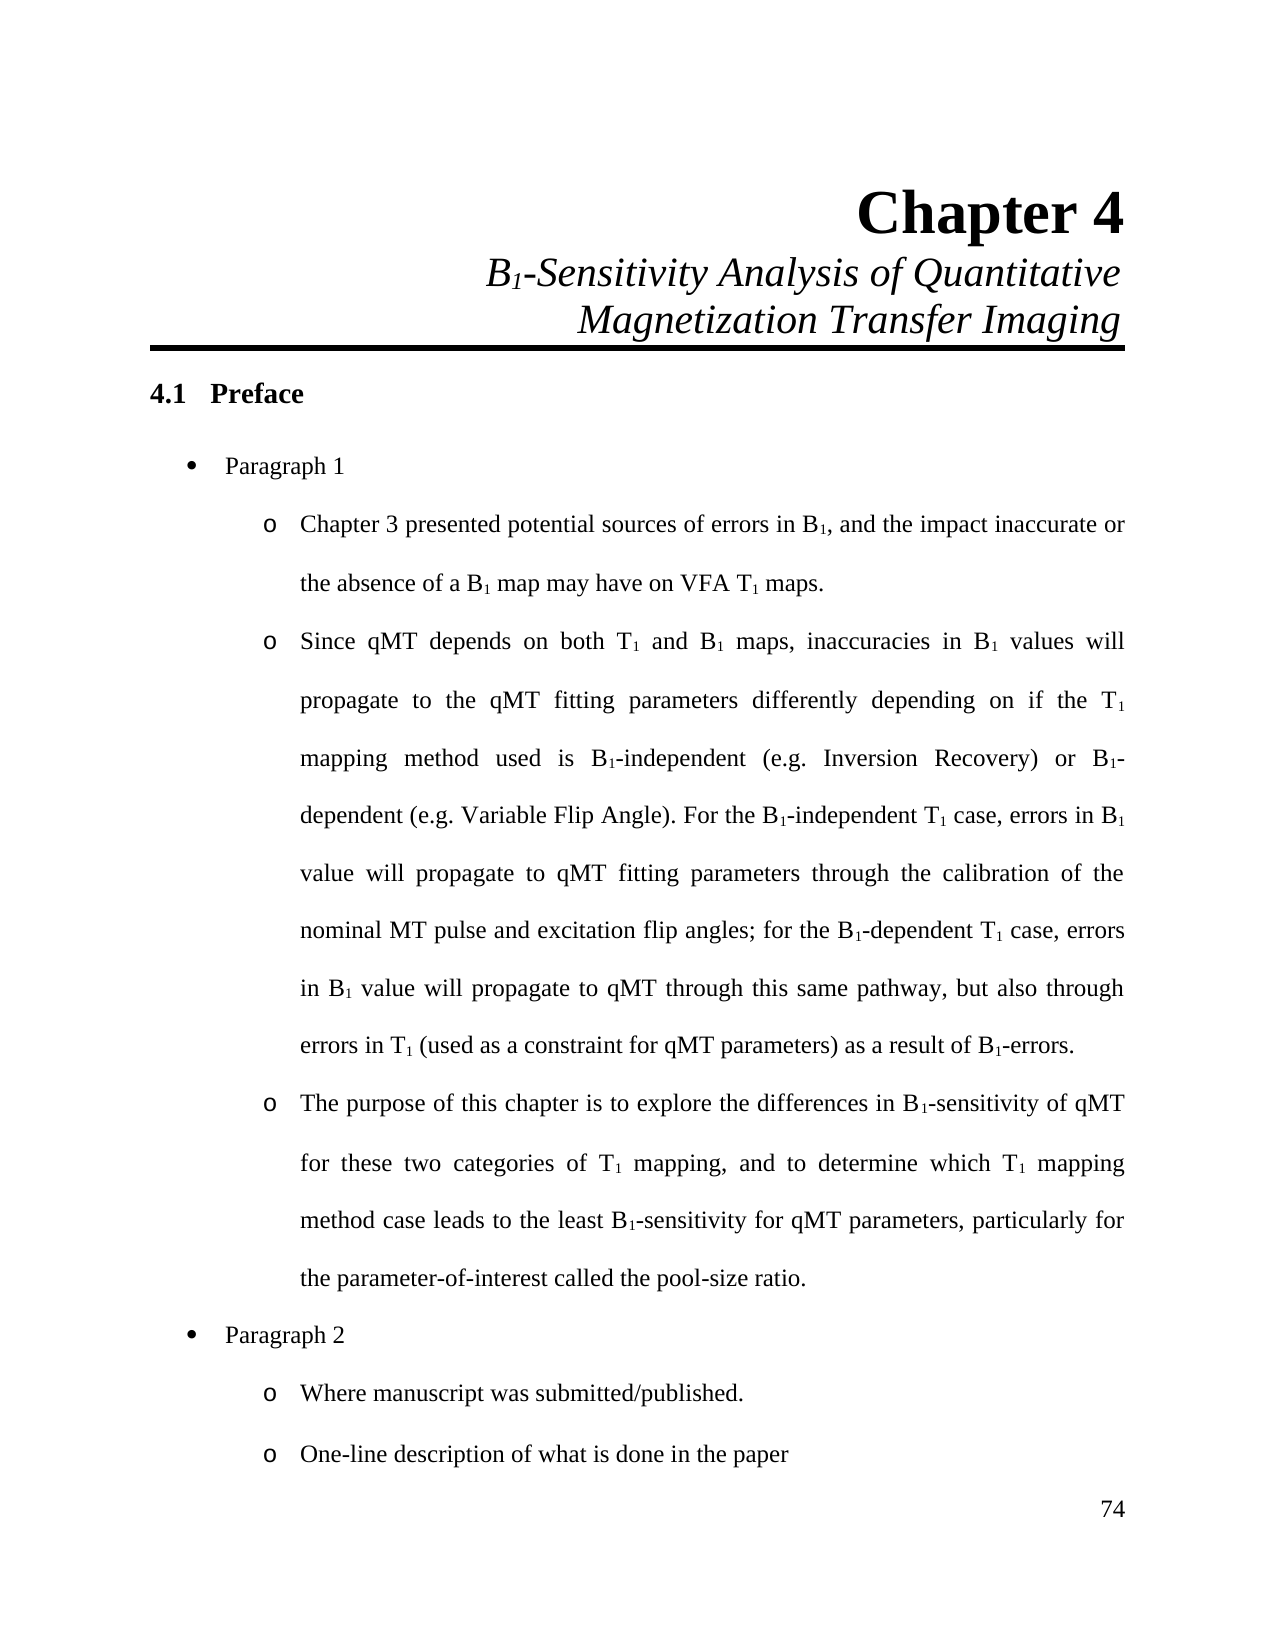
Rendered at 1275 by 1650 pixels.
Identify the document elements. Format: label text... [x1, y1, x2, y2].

list Chapter 3 presented potential sources of errors in B1, and the impact inaccurate or the absence of a B1 map may have on VFA T1 maps. [262, 509, 1125, 597]
subtitle B1-Sensitivity Analysis of Quantitative Magnetization Transfer Imaging [150, 175, 1125, 345]
list Paragraph 2 [187, 1320, 1125, 1349]
list Since qMT depends on both T1 and B1 maps, inaccuracies in B1 values will propagate to the qMT fitting parameters differently depending on if the T1 mapping method used is B1-independent (e.g. Inversion Recovery) or B1-dependent (e.g. Variable Flip Angle). For the B1-independent T1 case, errors in B1 value will propagate to qMT fitting parameters through the calibration of the nominal MT pulse and excitation flip angles; for the B1-dependent T1 case, errors in B1 value will propagate to qMT through this same pathway, but also through errors in T1 (used as a constraint for qMT parameters) as a result of B1-errors. [262, 626, 1125, 1059]
subtitle Preface [150, 376, 1125, 410]
list Where manuscript was submitted/published. [262, 1378, 1125, 1408]
list One-line description of what is done in the paper [262, 1439, 1125, 1470]
list The purpose of this chapter is to explore the differences in B1-sensitivity of qMT for these two categories of T1 mapping, and to determine which T1 mapping method case leads to the least B1-sensitivity for qMT parameters, particularly for the parameter-of-interest called the pool-size ratio. [262, 1088, 1125, 1291]
list Paragraph 1 [187, 451, 1125, 480]
